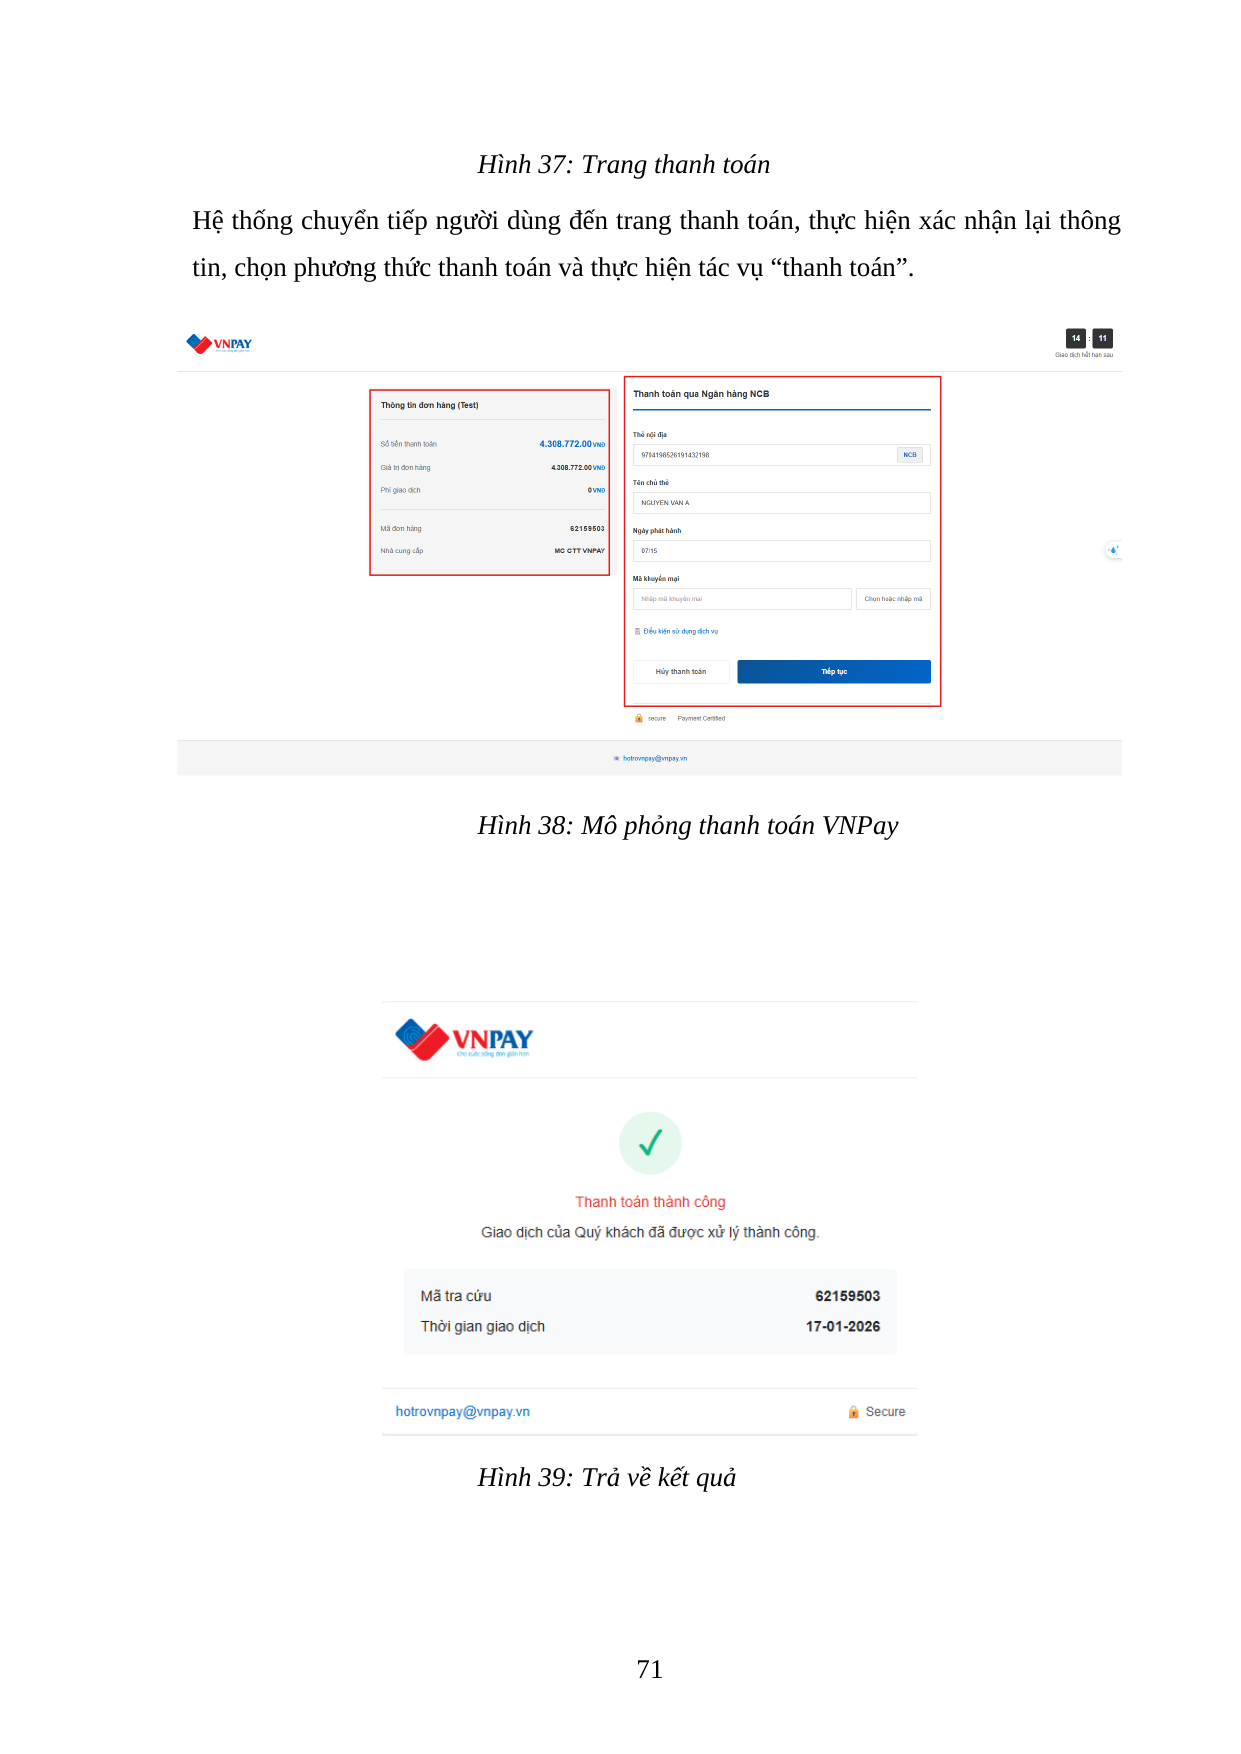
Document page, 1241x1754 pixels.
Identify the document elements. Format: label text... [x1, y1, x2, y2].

picture [382, 1001, 918, 1436]
picture [177, 318, 1123, 784]
title Mô phỏng thanh toán VNPay [477, 809, 1122, 841]
text Hệ thống chuyển tiếp người dùng đến trang thanh toán, thực hiện xác nhận lại thông tin, chọn phương thức thanh toán và thực hiện tác vụ “thanh toán”. [192, 204, 1122, 282]
title Trả về kết quả [477, 1461, 1122, 1492]
title Trang thanh toán [477, 148, 1122, 179]
